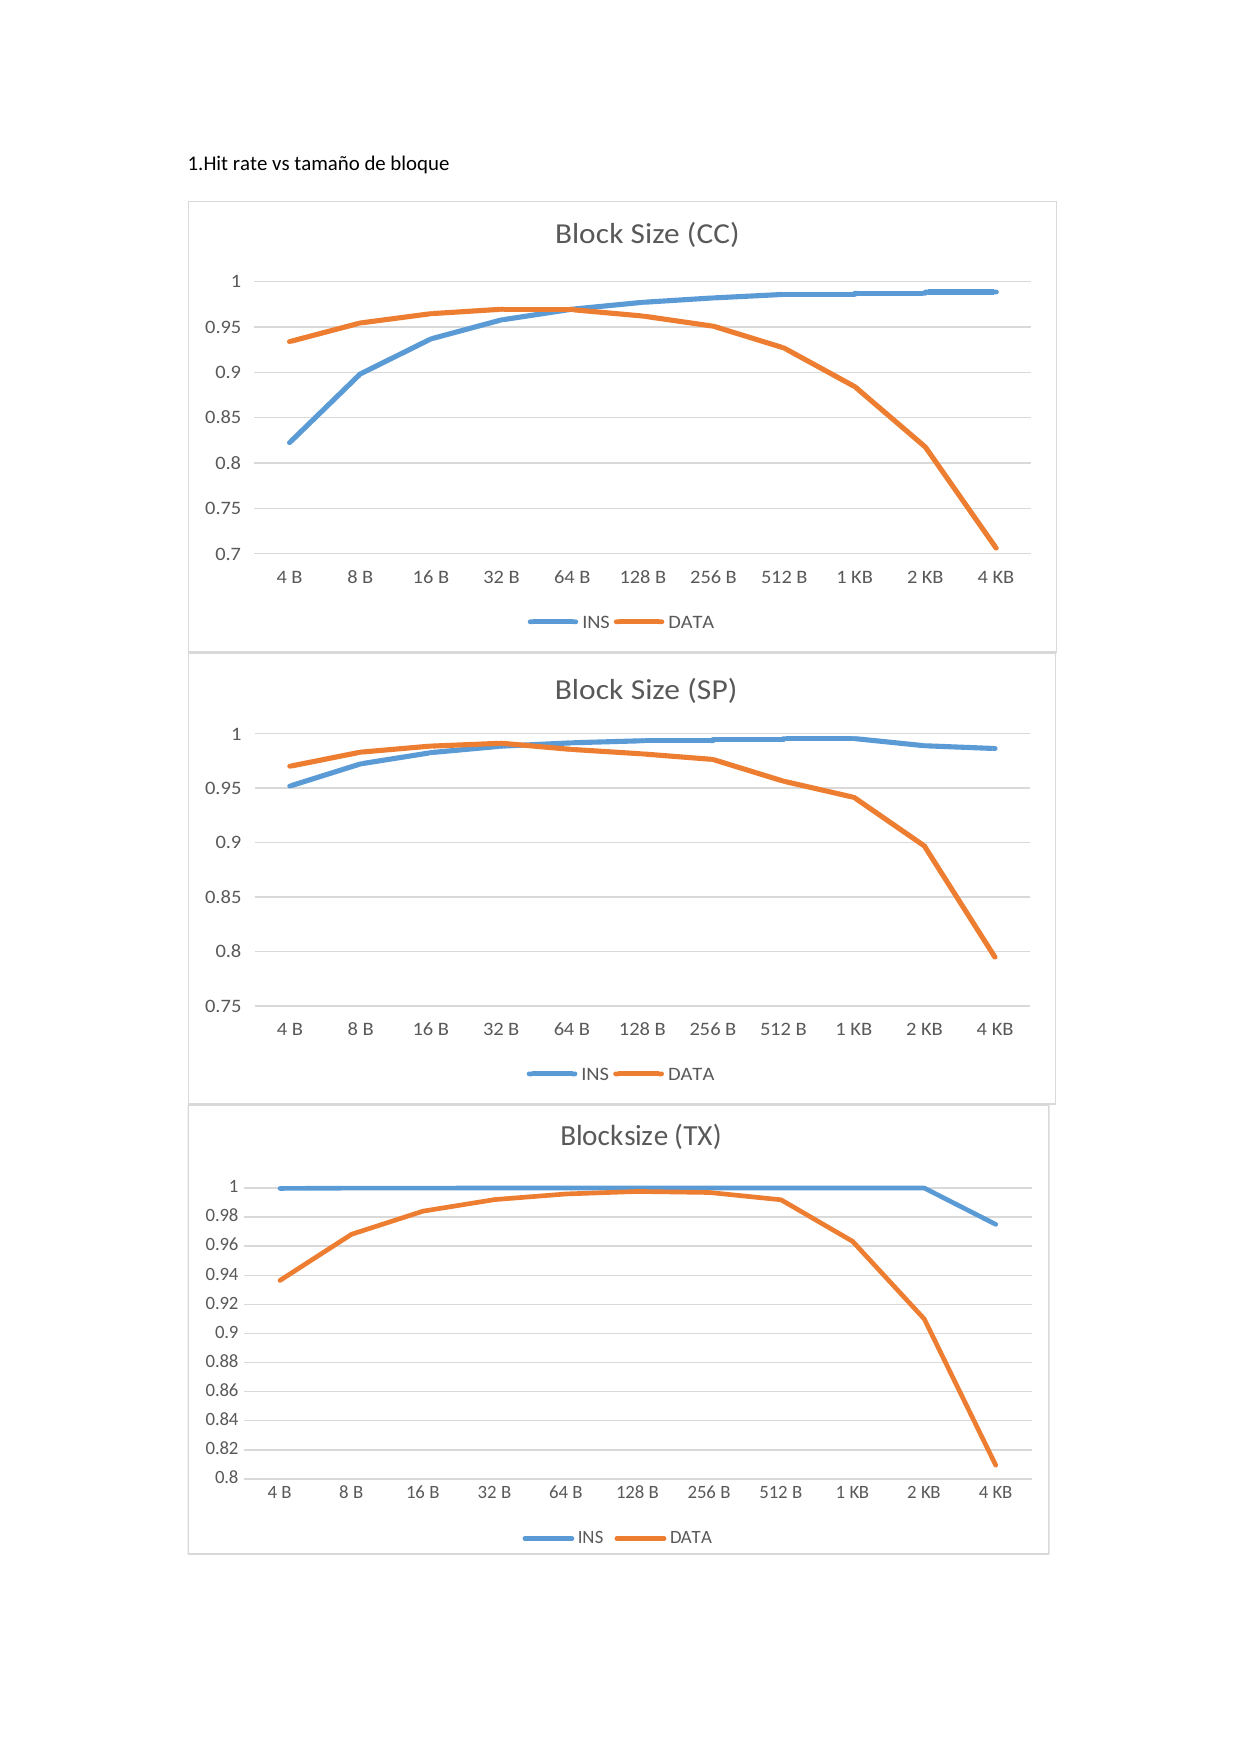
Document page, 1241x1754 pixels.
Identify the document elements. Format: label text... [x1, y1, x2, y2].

list Hit rate vs tamaño de bloque [187, 150, 1053, 175]
